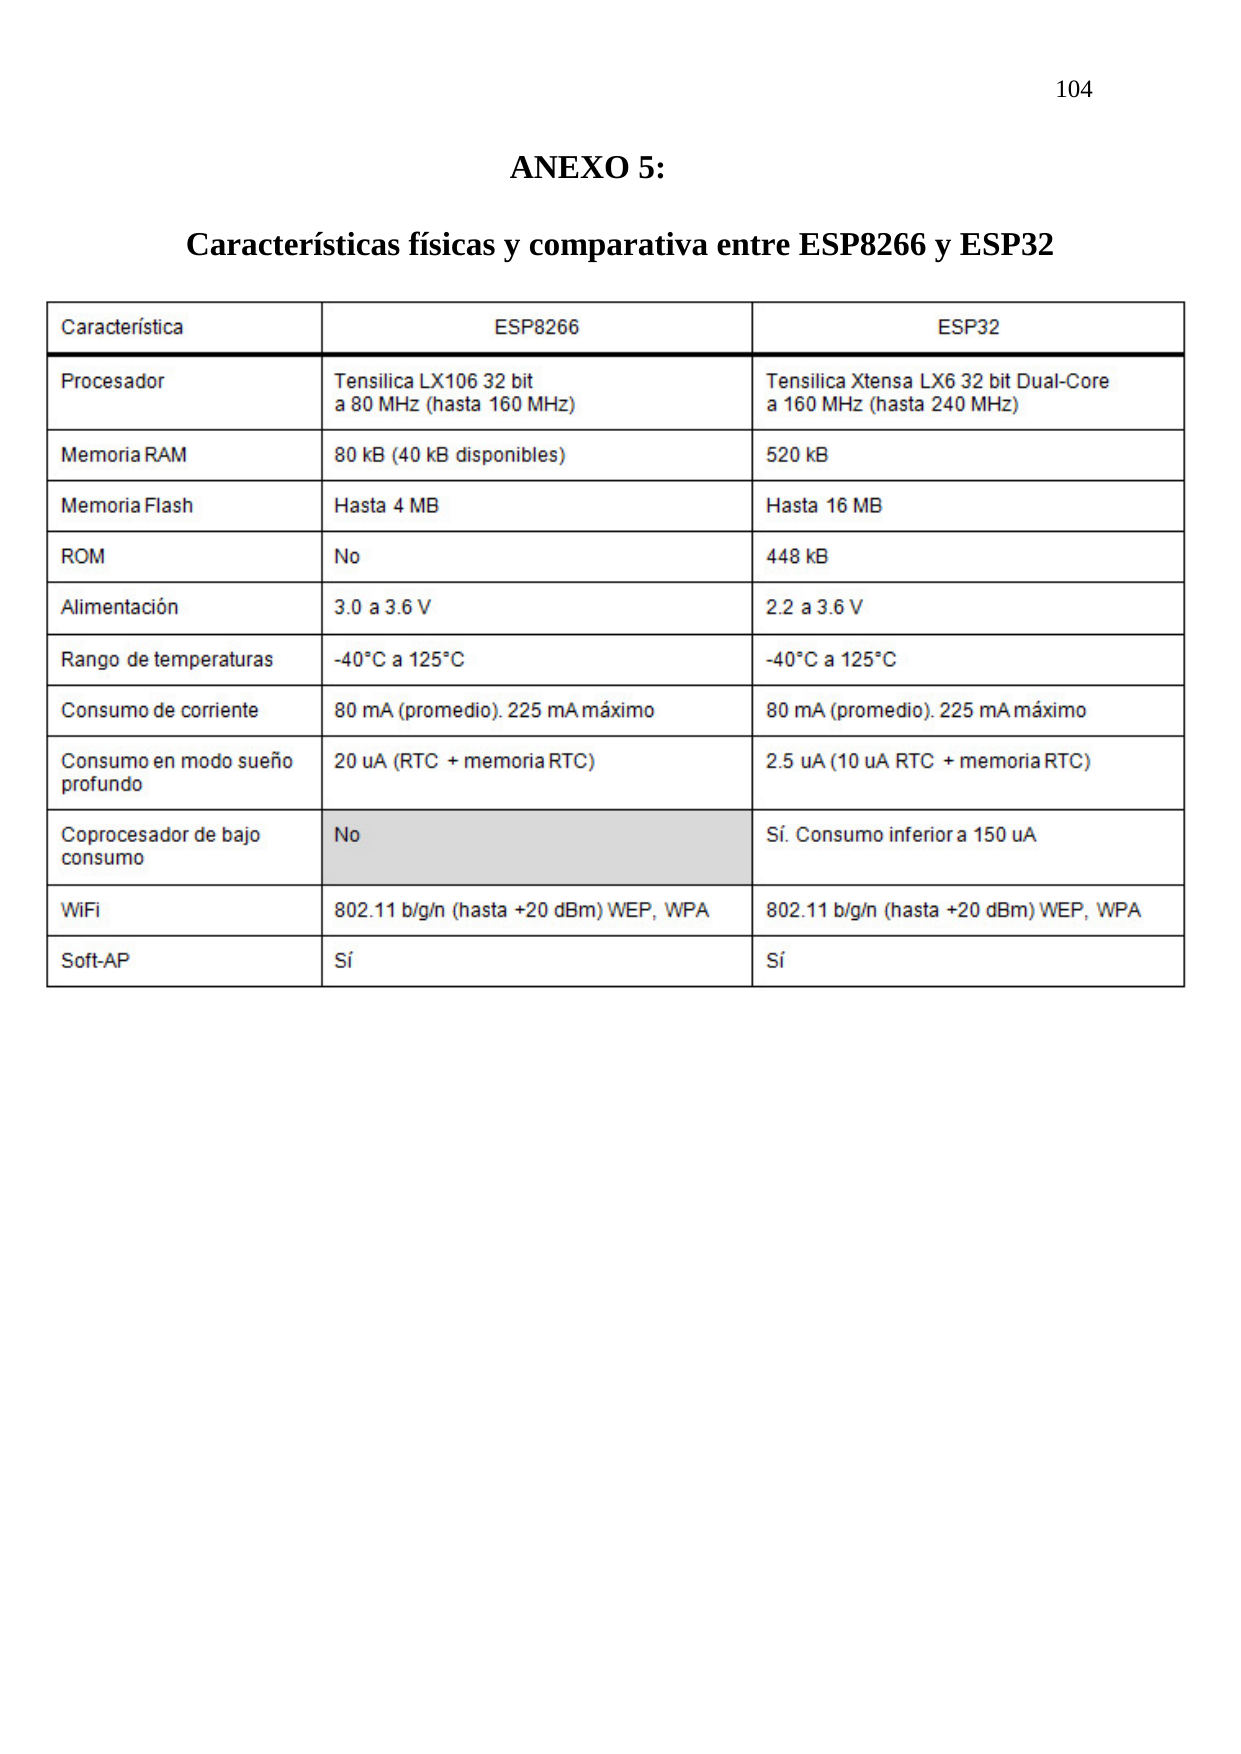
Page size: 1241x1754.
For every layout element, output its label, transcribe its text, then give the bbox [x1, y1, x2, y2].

text Características físicas y comparativa entre ESP8266 y ESP32 [148, 224, 1092, 263]
text ANEXO 5: [148, 148, 1092, 186]
picture [45, 301, 1187, 991]
